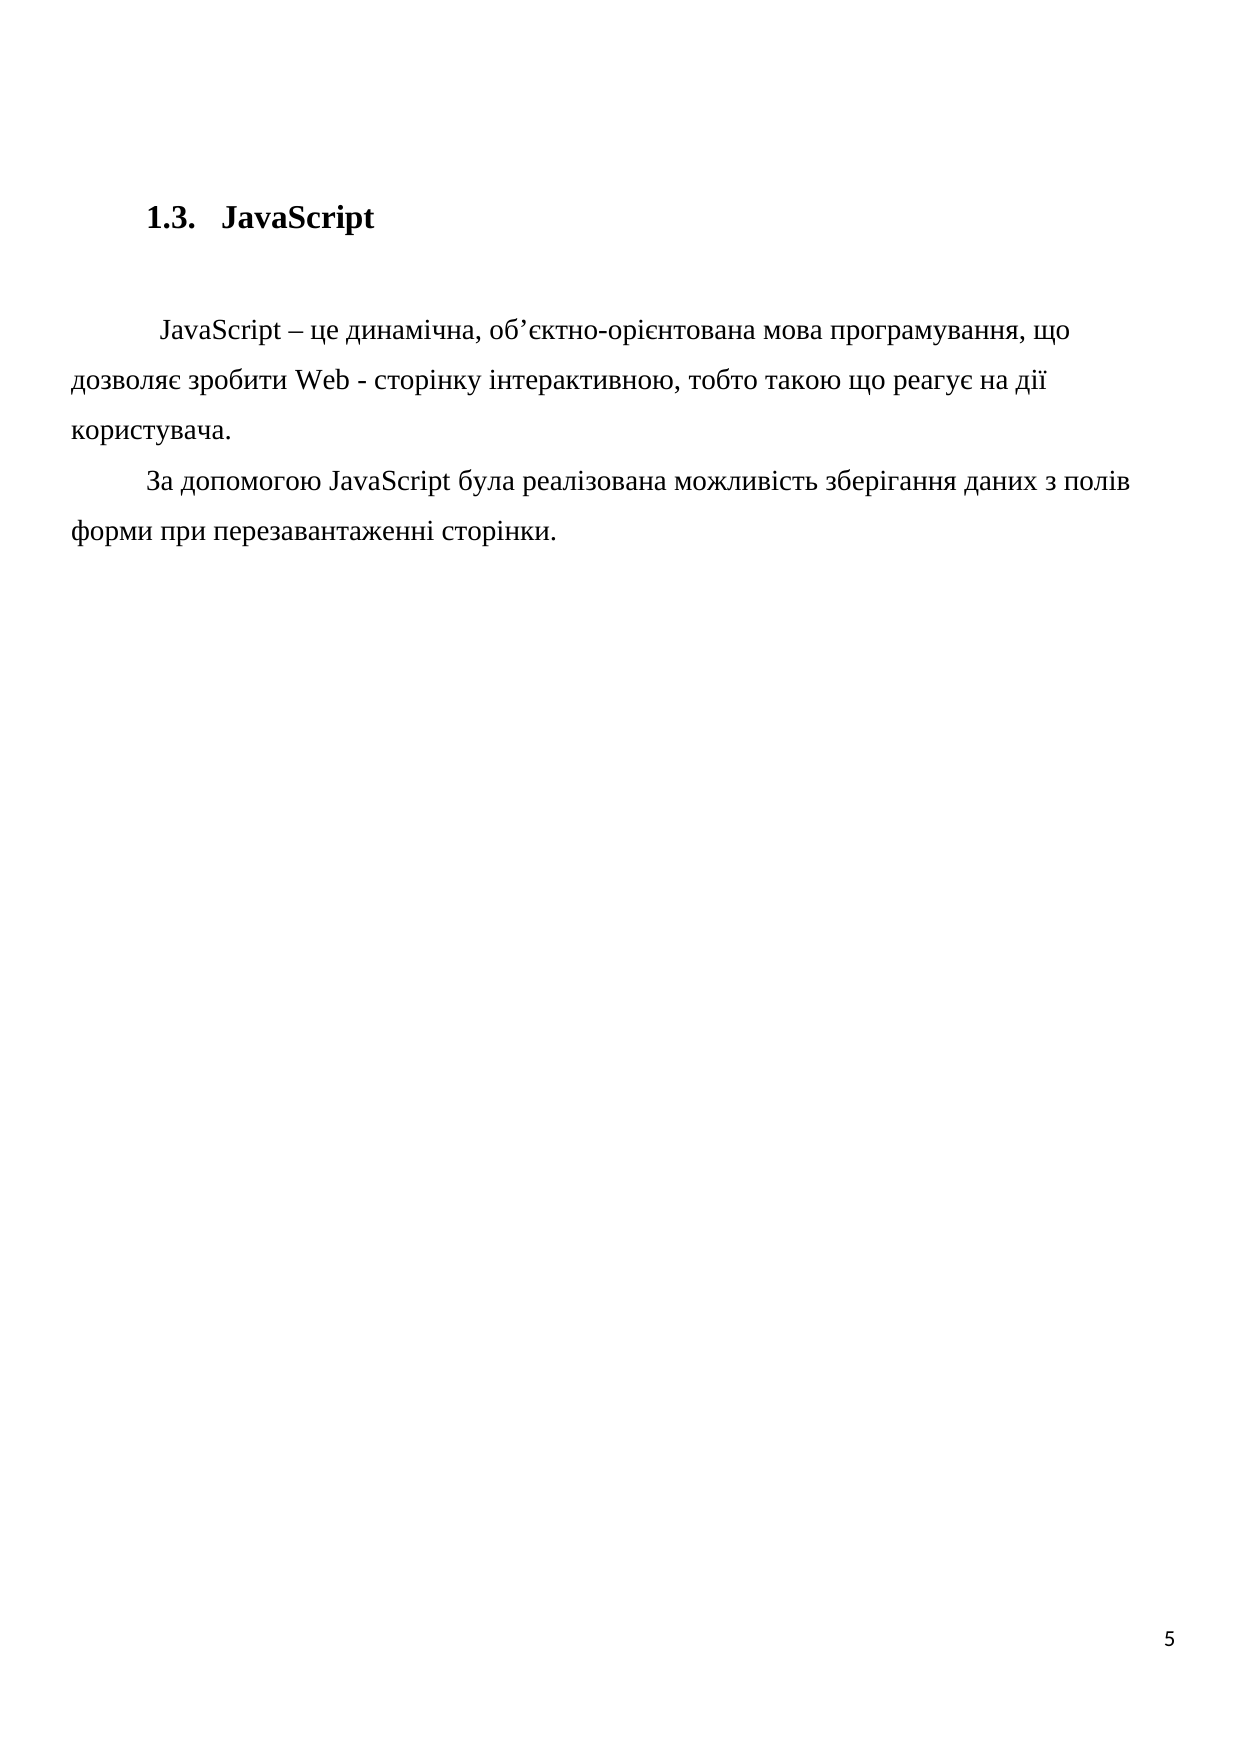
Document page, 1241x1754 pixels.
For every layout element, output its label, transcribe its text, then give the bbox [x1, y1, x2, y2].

list JavaScript [146, 197, 1175, 235]
list форми при перезавантаженні сторінки. [71, 513, 1175, 547]
list JavaScript – це динамічна, об’єктно-орієнтована мова програмування, що дозволяє зробити Web - сторінку інтерактивною, тобто такою що реагує на дії користувача. [71, 312, 1175, 446]
list За допомогою JavaScript була реалізована можливість зберігання даних з полів [146, 463, 1175, 496]
